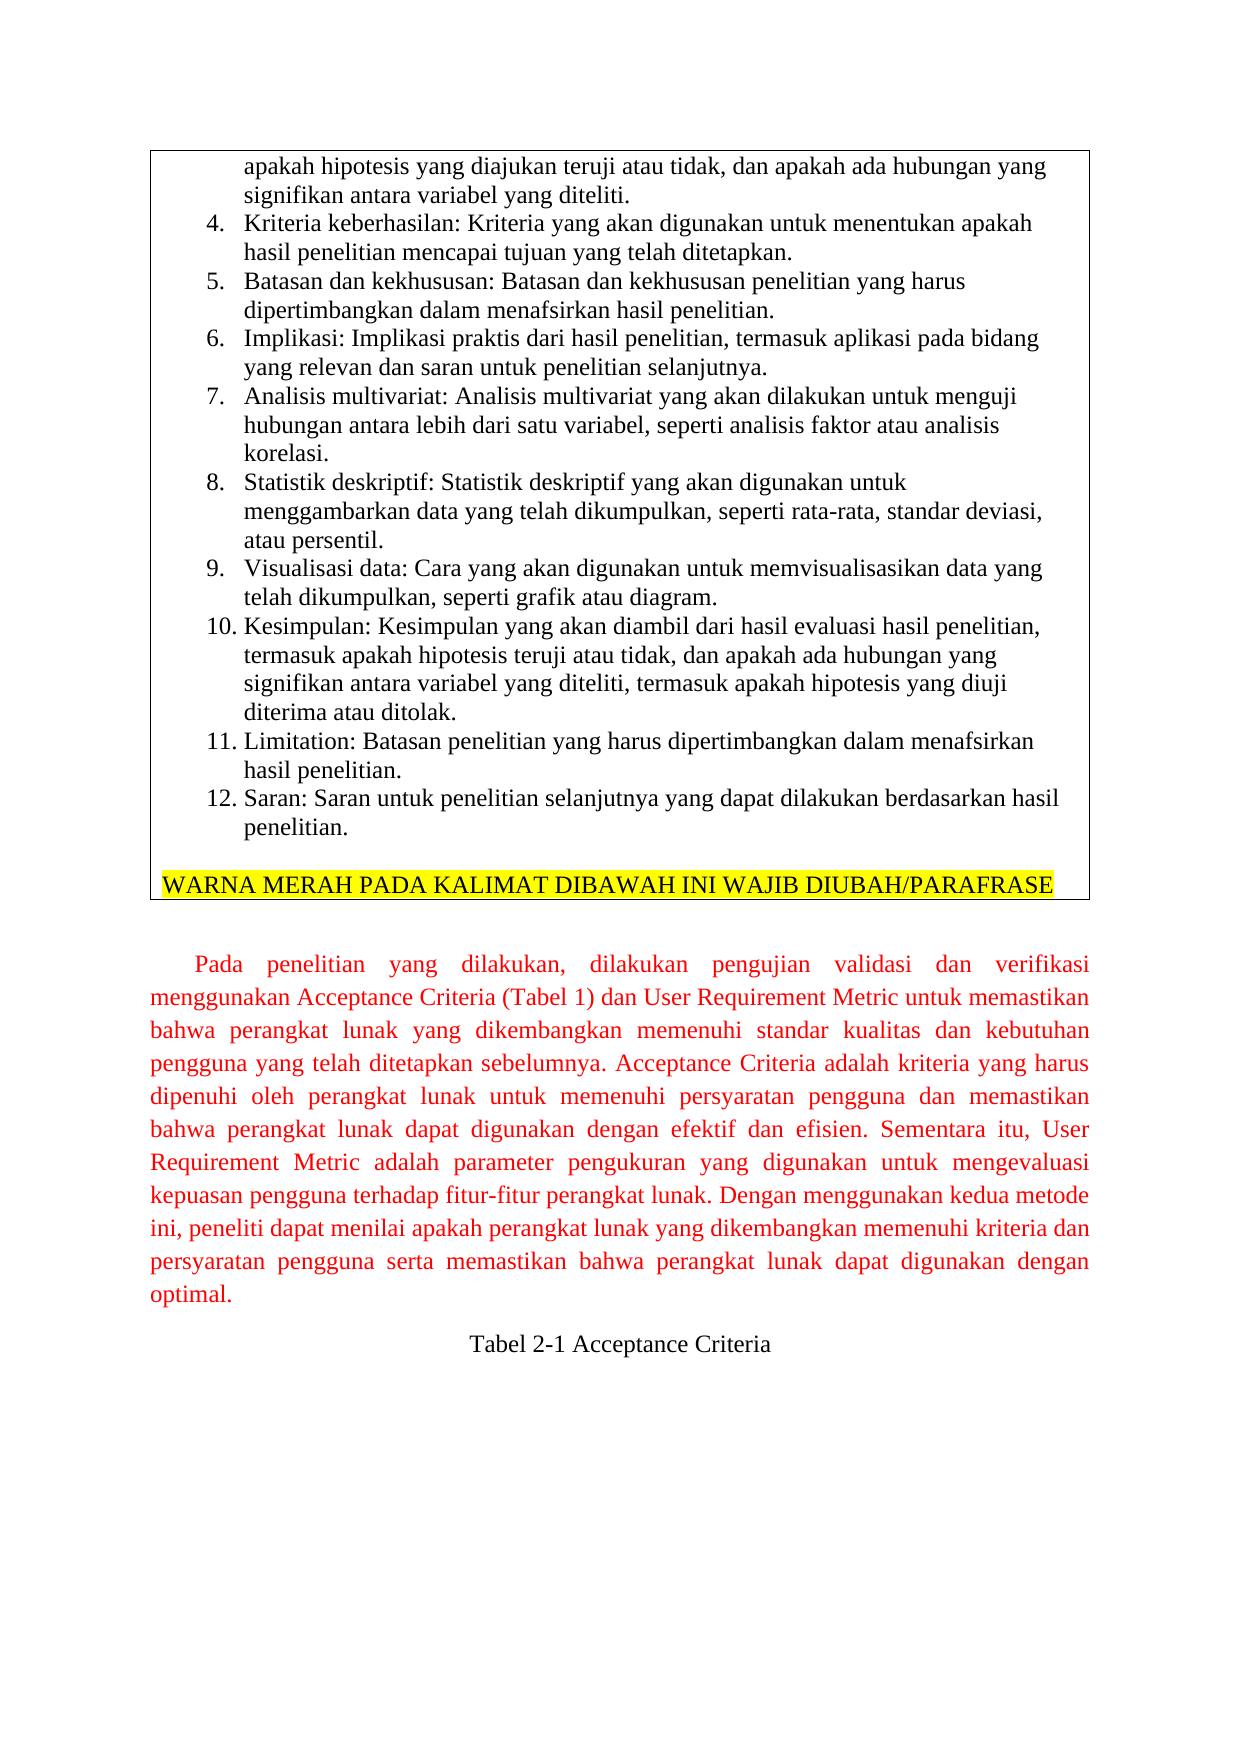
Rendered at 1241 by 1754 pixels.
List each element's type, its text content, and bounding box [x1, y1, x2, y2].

text Tabel 2-1 Acceptance Criteria [150, 1329, 1090, 1358]
text Pada penelitian yang dilakukan, dilakukan pengujian validasi dan verifikasi menggunakan Acceptance Criteria (Tabel 1) dan User Requirement Metric untuk memastikan bahwa perangkat lunak yang dikembangkan memenuhi standar kualitas dan kebutuhan pengguna yang telah ditetapkan sebelumnya. Acceptance Criteria adalah kriteria yang harus dipenuhi oleh perangkat lunak untuk memenuhi persyaratan pengguna dan memastikan bahwa perangkat lunak dapat digunakan dengan efektif dan efisien. Sementara itu, User Requirement Metric adalah parameter pengukuran yang digunakan untuk mengevaluasi kepuasan pengguna terhadap fitur-fitur perangkat lunak. Dengan menggunakan kedua metode ini, peneliti dapat menilai apakah perangkat lunak yang dikembangkan memenuhi kriteria dan persyaratan pengguna serta memastikan bahwa perangkat lunak dapat digunakan dengan optimal. [150, 949, 1090, 1308]
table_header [151, 151, 1089, 898]
